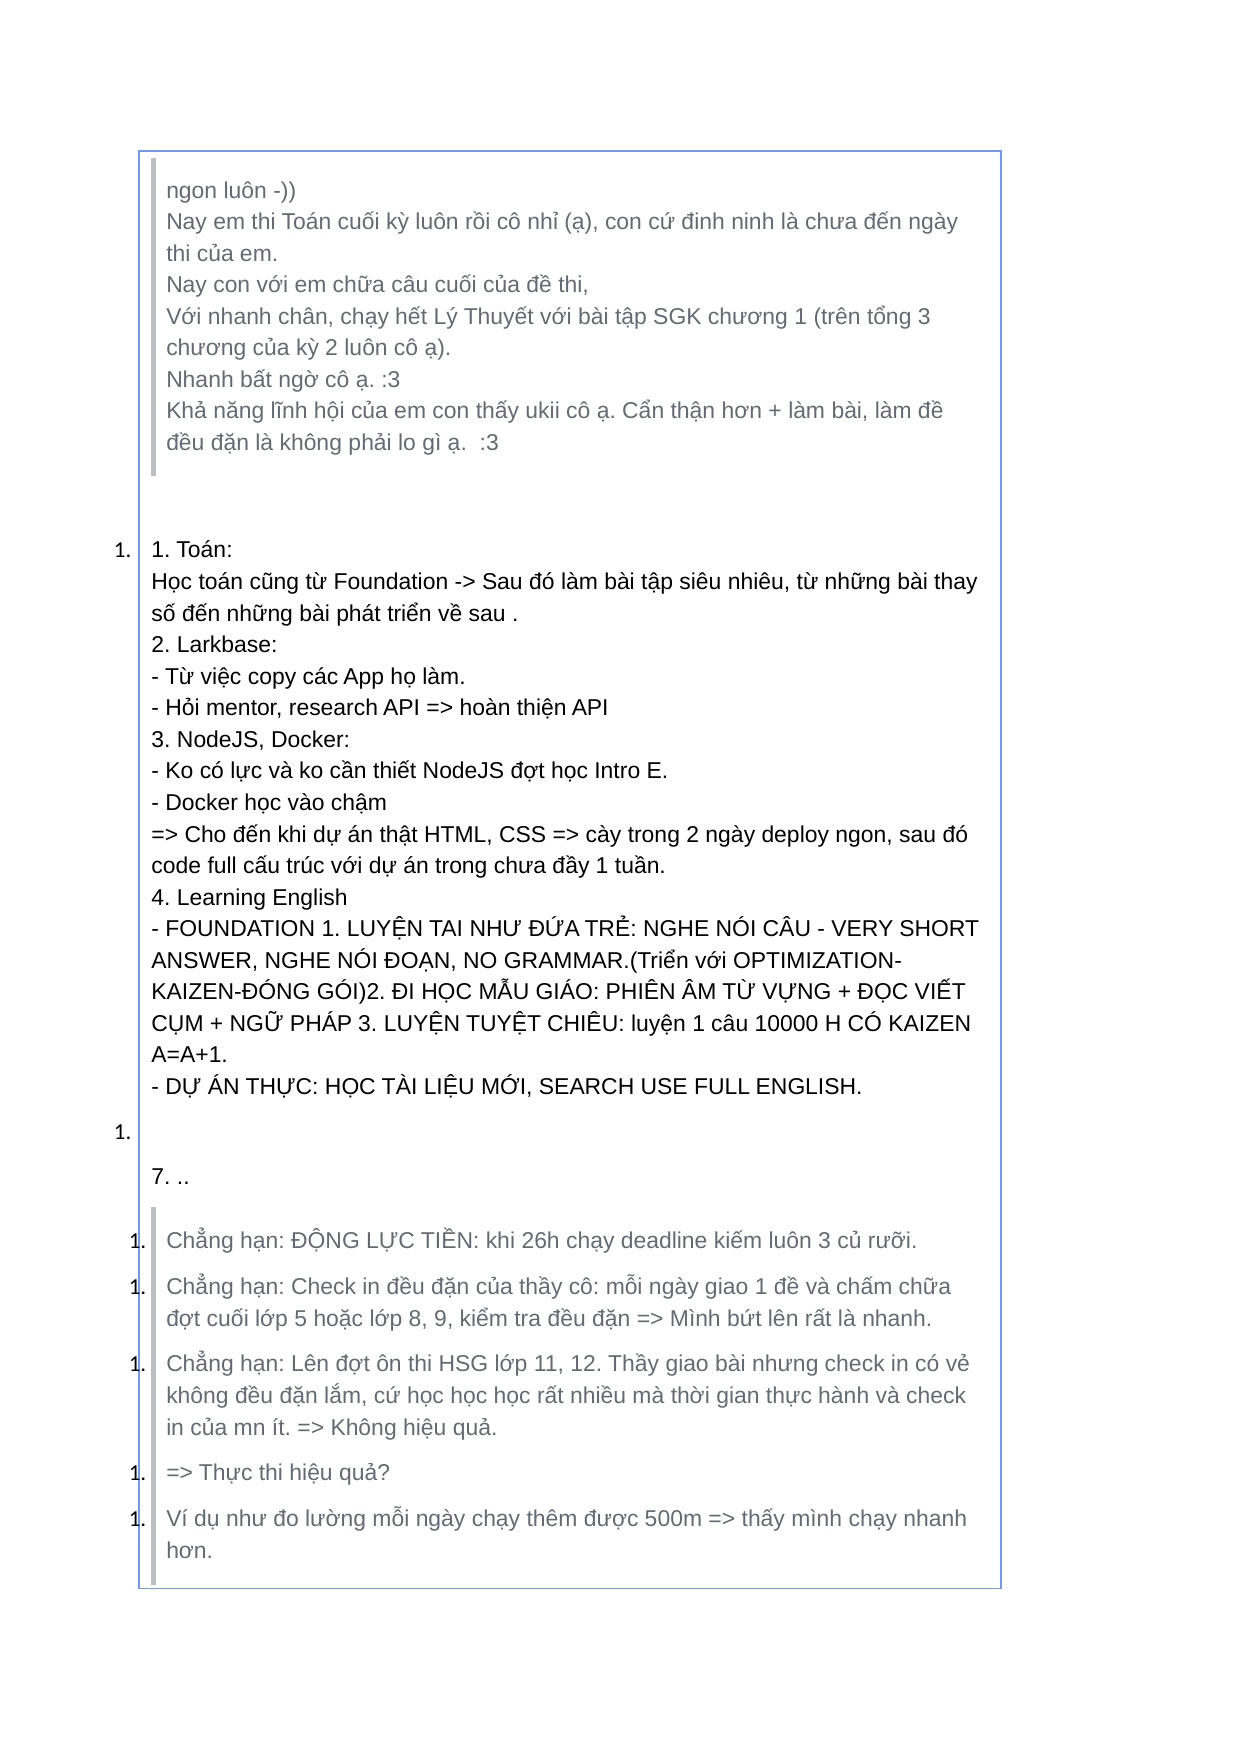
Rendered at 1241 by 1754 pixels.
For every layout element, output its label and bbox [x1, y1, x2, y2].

table_header [140, 152, 1000, 1588]
